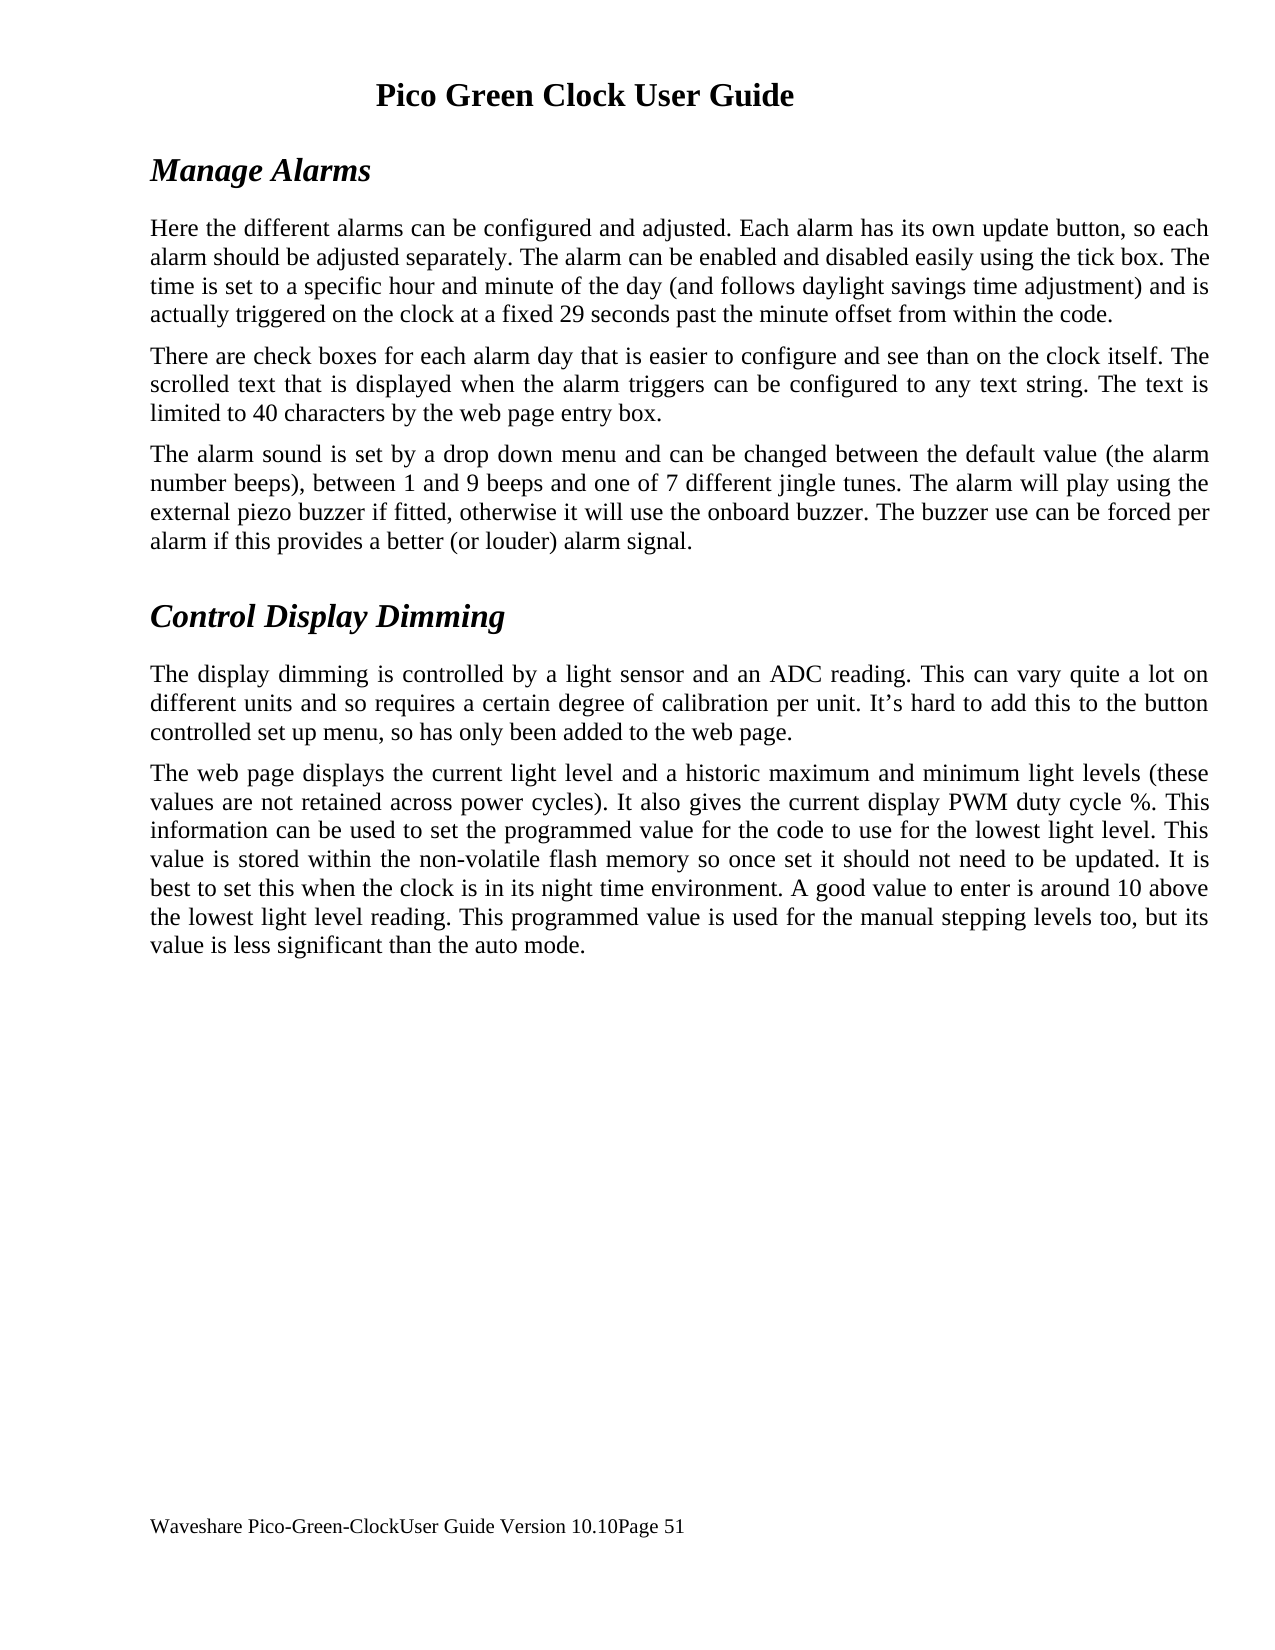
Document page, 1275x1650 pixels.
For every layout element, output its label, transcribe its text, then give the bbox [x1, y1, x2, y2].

text The web page displays the current light level and a historic maximum and minimum light levels (these values are not retained across power cycles). It also gives the current display PWM duty cycle %. This information can be used to set the programmed value for the code to use for the lowest light level. This value is stored within the non-volatile flash memory so once set it should not need to be updated. It is best to set this when the clock is in its night time environment. A good value to enter is around 10 above the lowest light level reading. This programmed value is used for the manual stepping levels too, but its value is less significant than the auto mode. [150, 758, 1211, 959]
text Here the different alarms can be configured and adjusted. Each alarm has its own update button, so each alarm should be adjusted separately. The alarm can be enabled and disabled easily using the tick box. The time is set to a specific hour and minute of the day (and follows daylight savings time adjustment) and is actually triggered on the clock at a fixed 29 seconds past the minute offset from within the code. [150, 213, 1211, 328]
text The display dimming is controlled by a light sensor and an ADC reading. This can vary quite a lot on different units and so requires a certain degree of calibration per unit. It’s hard to add this to the button controlled set up menu, so has only been added to the web page. [150, 659, 1211, 745]
subtitle Control Display Dimming [150, 596, 1211, 634]
subtitle Manage Alarms [150, 150, 1211, 188]
text There are check boxes for each alarm day that is easier to configure and see than on the clock itself. The scrolled text that is displayed when the alarm triggers can be configured to any text string. The text is limited to 40 characters by the web page entry box. [150, 341, 1211, 427]
text The alarm sound is set by a drop down menu and can be changed between the default value (the alarm number beeps), between 1 and 9 beeps and one of 7 different jingle tunes. The alarm will play using the external piezo buzzer if fitted, otherwise it will use the onboard buzzer. The buzzer use can be forced per alarm if this provides a better (or louder) alarm signal. [150, 439, 1211, 554]
